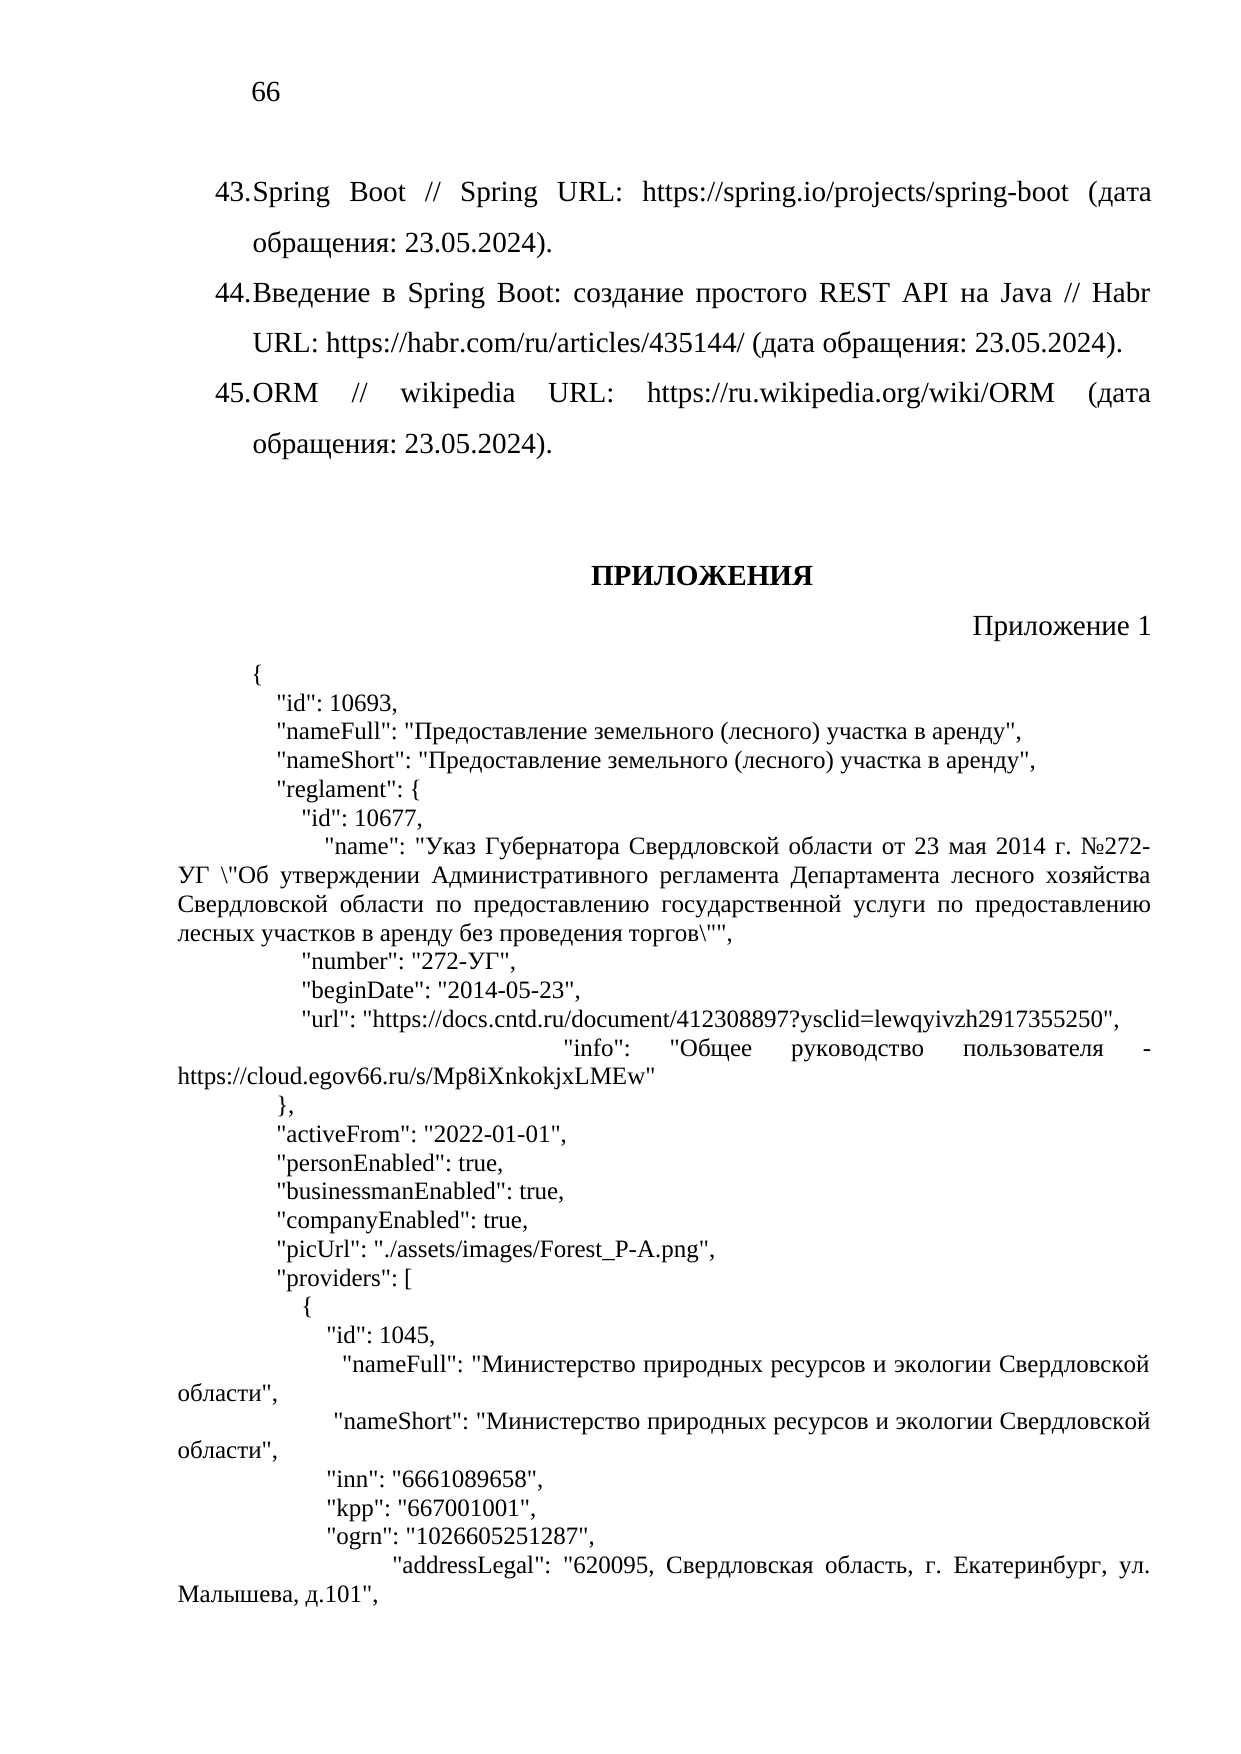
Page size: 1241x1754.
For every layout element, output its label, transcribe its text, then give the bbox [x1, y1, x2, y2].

list Введение в Spring Boot: создание простого REST API на Java // Habr URL: https://habr.com/ru/articles/435144/ (дата обращения: 23.05.2024). [215, 275, 1152, 359]
text "reglament": { [177, 774, 1152, 803]
text "kpp": "667001001", [177, 1493, 1152, 1521]
text "companyEnabled": true, [177, 1205, 1152, 1234]
text "name": "Указ Губернатора Свердловской области от 23 мая 2014 г. №272-УГ \"Об утверждении Административного регламента Департамента лесного хозяйства Свердловской области по предоставлению государственной услуги по предоставлению лесных участков в аренду без проведения торгов\"", [177, 831, 1152, 946]
text "businessmanEnabled": true, [177, 1176, 1152, 1205]
text "ogrn": "1026605251287", [177, 1521, 1152, 1550]
text ПРИЛОЖЕНИЯ [252, 558, 1152, 592]
text "number": "272-УГ", [177, 946, 1152, 975]
text }, [177, 1090, 1152, 1119]
text "id": 10677, [177, 803, 1152, 831]
list Spring Boot // Spring URL: https://spring.io/projects/spring-boot (дата обращения: 23.05.2024). [215, 174, 1152, 258]
text "url": "https://docs.cntd.ru/document/412308897?ysclid=lewqyivzh2917355250", [177, 1004, 1152, 1033]
text "activeFrom": "2022-01-01", [177, 1119, 1152, 1148]
text "inn": "6661089658", [177, 1464, 1152, 1493]
text "info": "Общее руководство пользователя - https://cloud.egov66.ru/s/Mp8iXnkokjxLMEw" [177, 1033, 1152, 1090]
text "providers": [ [177, 1263, 1152, 1291]
text { [177, 1291, 1152, 1320]
text Приложение 1 [177, 608, 1152, 642]
text "nameShort": "Предоставление земельного (лесного) участка в аренду", [177, 745, 1152, 774]
text "id": 1045, [177, 1320, 1152, 1349]
text { [177, 659, 1152, 688]
text "id": 10693, [177, 688, 1152, 716]
text "nameShort": "Министерство природных ресурсов и экологии Свердловской области", [177, 1406, 1152, 1464]
text "nameFull": "Министерство природных ресурсов и экологии Свердловской области", [177, 1349, 1152, 1406]
text "addressLegal": "620095, Свердловская область, г. Екатеринбург, ул. Малышева, д.101", [177, 1550, 1152, 1608]
list ORM // wikipedia URL: https://ru.wikipedia.org/wiki/ORM (дата обращения: 23.05.2024). [215, 376, 1152, 459]
text "picUrl": "./assets/images/Forest_P-A.png", [177, 1234, 1152, 1263]
text "nameFull": "Предоставление земельного (лесного) участка в аренду", [177, 716, 1152, 745]
text "beginDate": "2014-05-23", [177, 975, 1152, 1004]
text "personEnabled": true, [177, 1148, 1152, 1176]
